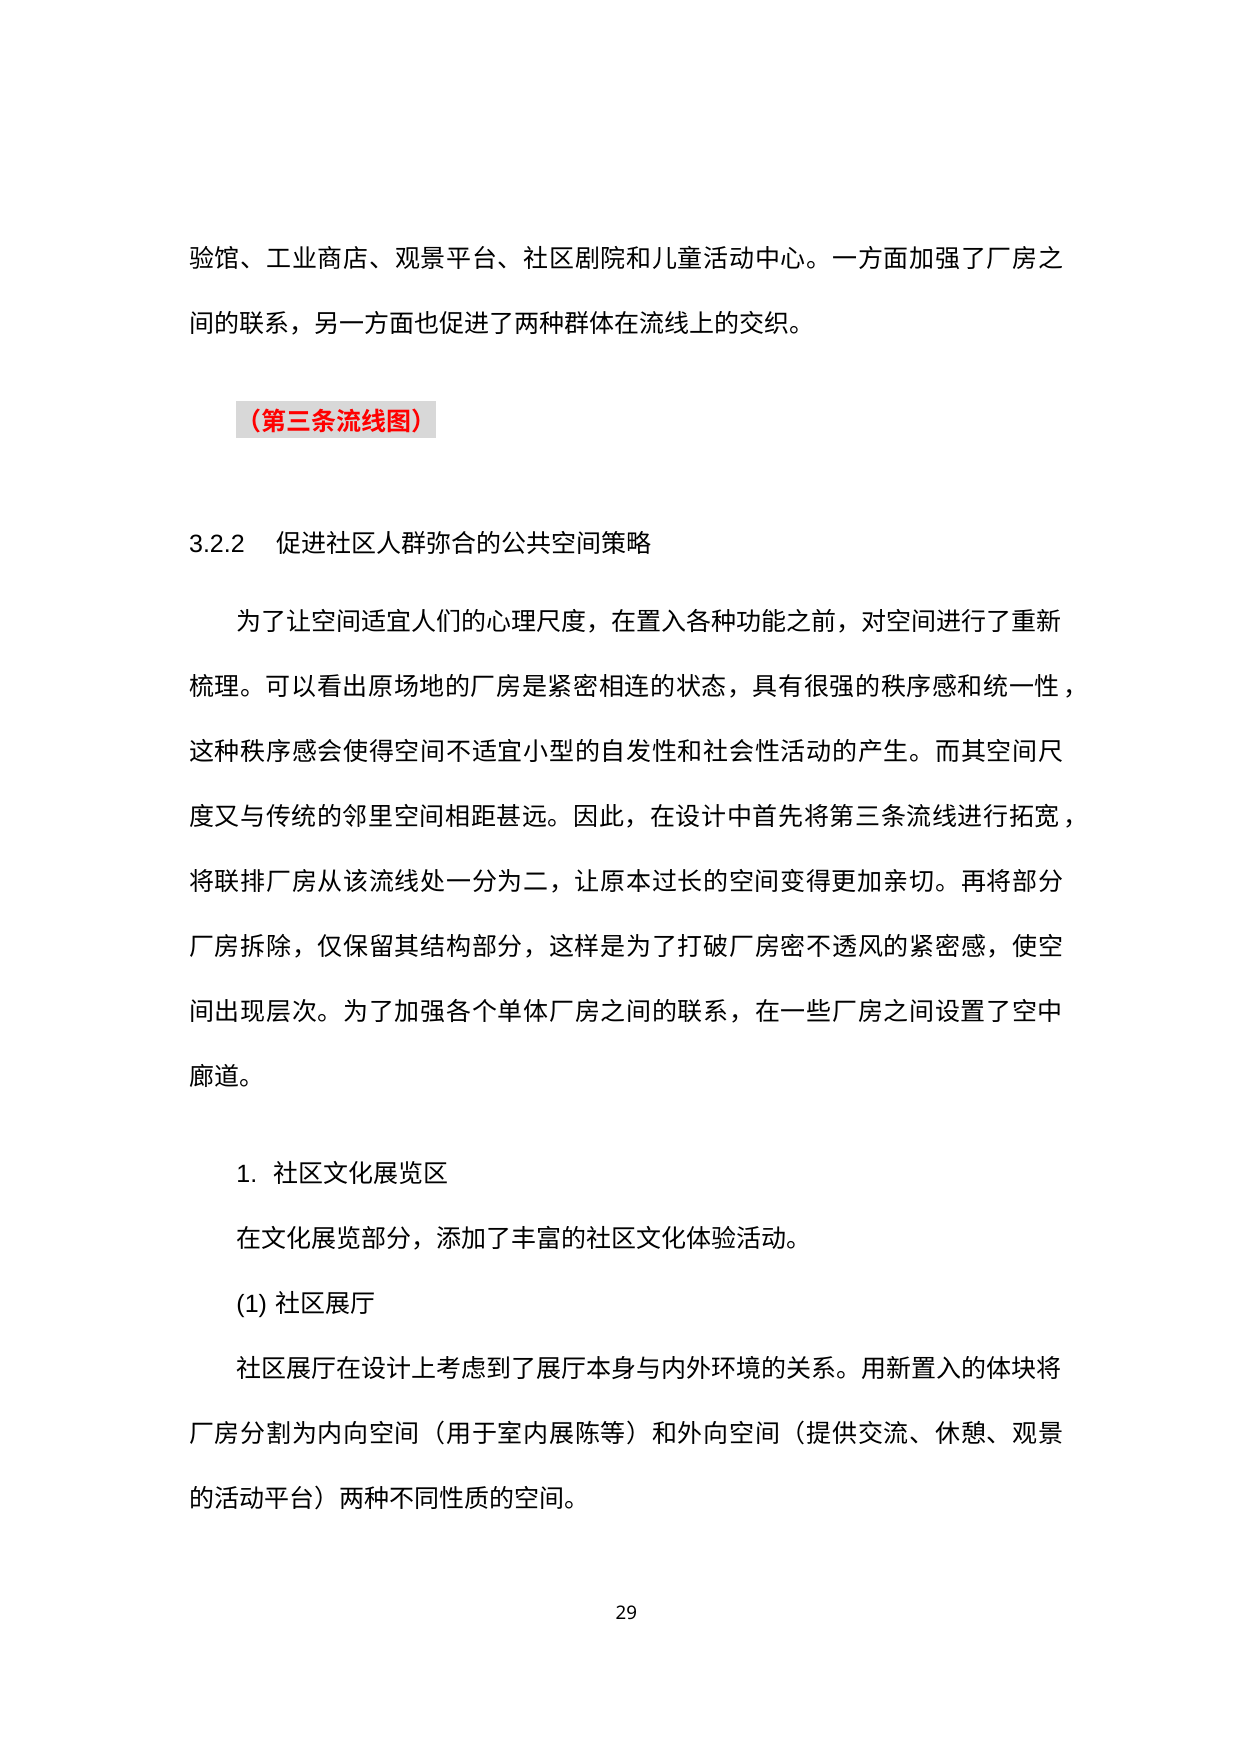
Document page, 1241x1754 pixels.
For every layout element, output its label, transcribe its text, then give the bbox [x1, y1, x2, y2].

text 在文化展览部分，添加了丰富的社区文化体验活动。 [189, 1204, 1063, 1269]
text 为了让空间适宜人们的心理尺度，在置入各种功能之前，对空间进行了重新梳理。可以看出原场地的厂房是紧密相连的状态，具有很强的秩序感和统一性，这种秩序感会使得空间不适宜小型的自发性和社会性活动的产生。而其空间尺度又与传统的邻里空间相距甚远。因此，在设计中首先将第三条流线进行拓宽，将联排厂房从该流线处一分为二，让原本过长的空间变得更加亲切。再将部分厂房拆除，仅保留其结构部分，这样是为了打破厂房密不透风的紧密感，使空间出现层次。为了加强各个单体厂房之间的联系，在一些厂房之间设置了空中廊道。 [189, 587, 1063, 1107]
text （第三条流线图） [189, 387, 1063, 452]
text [189, 224, 1063, 354]
list 社区文化展览区 [236, 1139, 1063, 1204]
list 社区展厅 [236, 1269, 1063, 1334]
subtitle 3.2.2 促进社区人群弥合的公共空间策略 [189, 509, 1063, 574]
text 社区展厅在设计上考虑到了展厅本身与内外环境的关系。用新置入的体块将厂房分割为内向空间（用于室内展陈等）和外向空间（提供交流、休憩、观景的活动平台）两种不同性质的空间。 [189, 1334, 1063, 1529]
